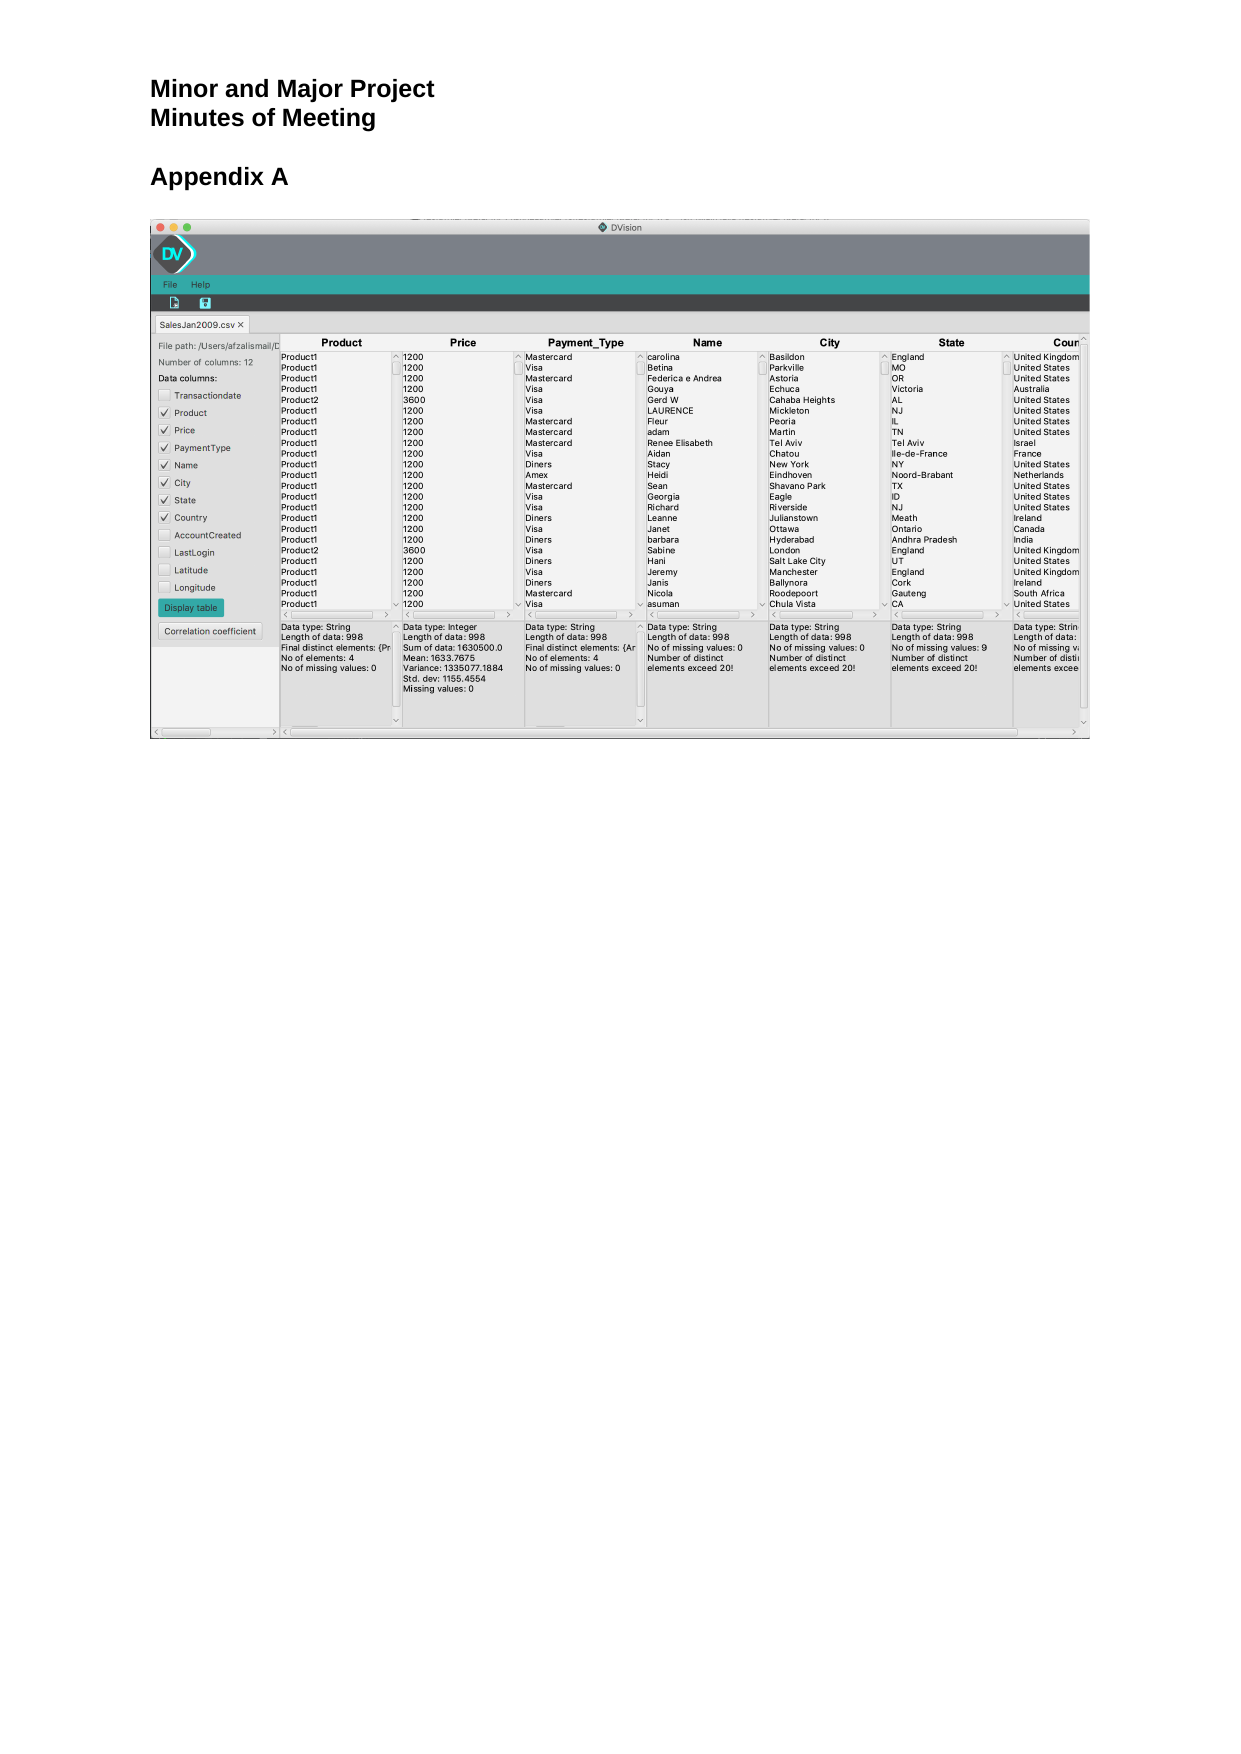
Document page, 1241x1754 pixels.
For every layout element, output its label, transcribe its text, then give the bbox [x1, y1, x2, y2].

picture [150, 219, 1090, 739]
text Appendix A [150, 162, 1090, 191]
